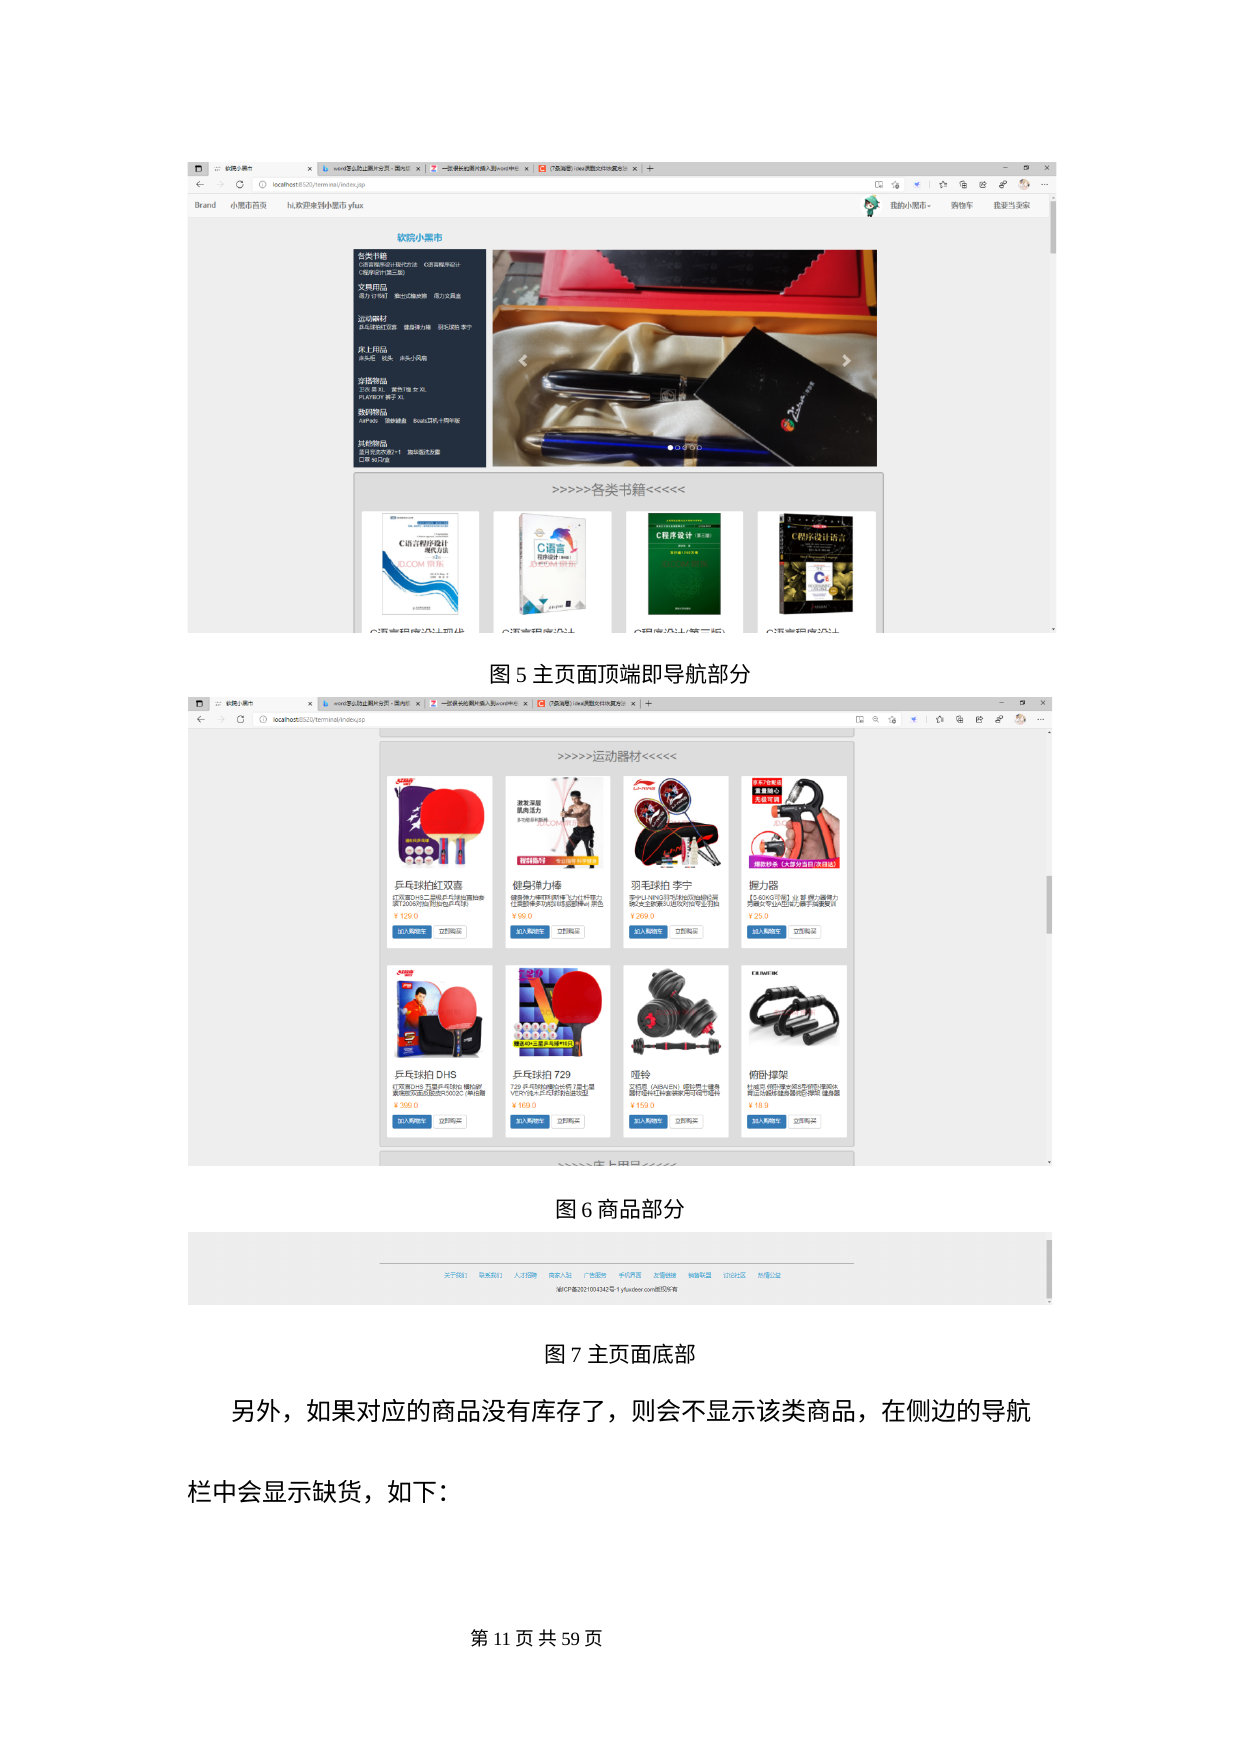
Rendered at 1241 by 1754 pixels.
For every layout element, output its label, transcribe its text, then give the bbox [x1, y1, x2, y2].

text 另外，如果对应的商品没有库存了，则会不显示该类商品，在侧边的导航栏中会显示缺货，如下： [187, 1377, 1053, 1523]
picture [187, 162, 1057, 633]
list 图7 主页面底部 [187, 1337, 1053, 1369]
list 图6 商品部分 [187, 1192, 1053, 1224]
picture [188, 1232, 1053, 1305]
picture [188, 697, 1053, 1166]
text 图5 主页面顶端即导航部分 [187, 657, 1053, 689]
